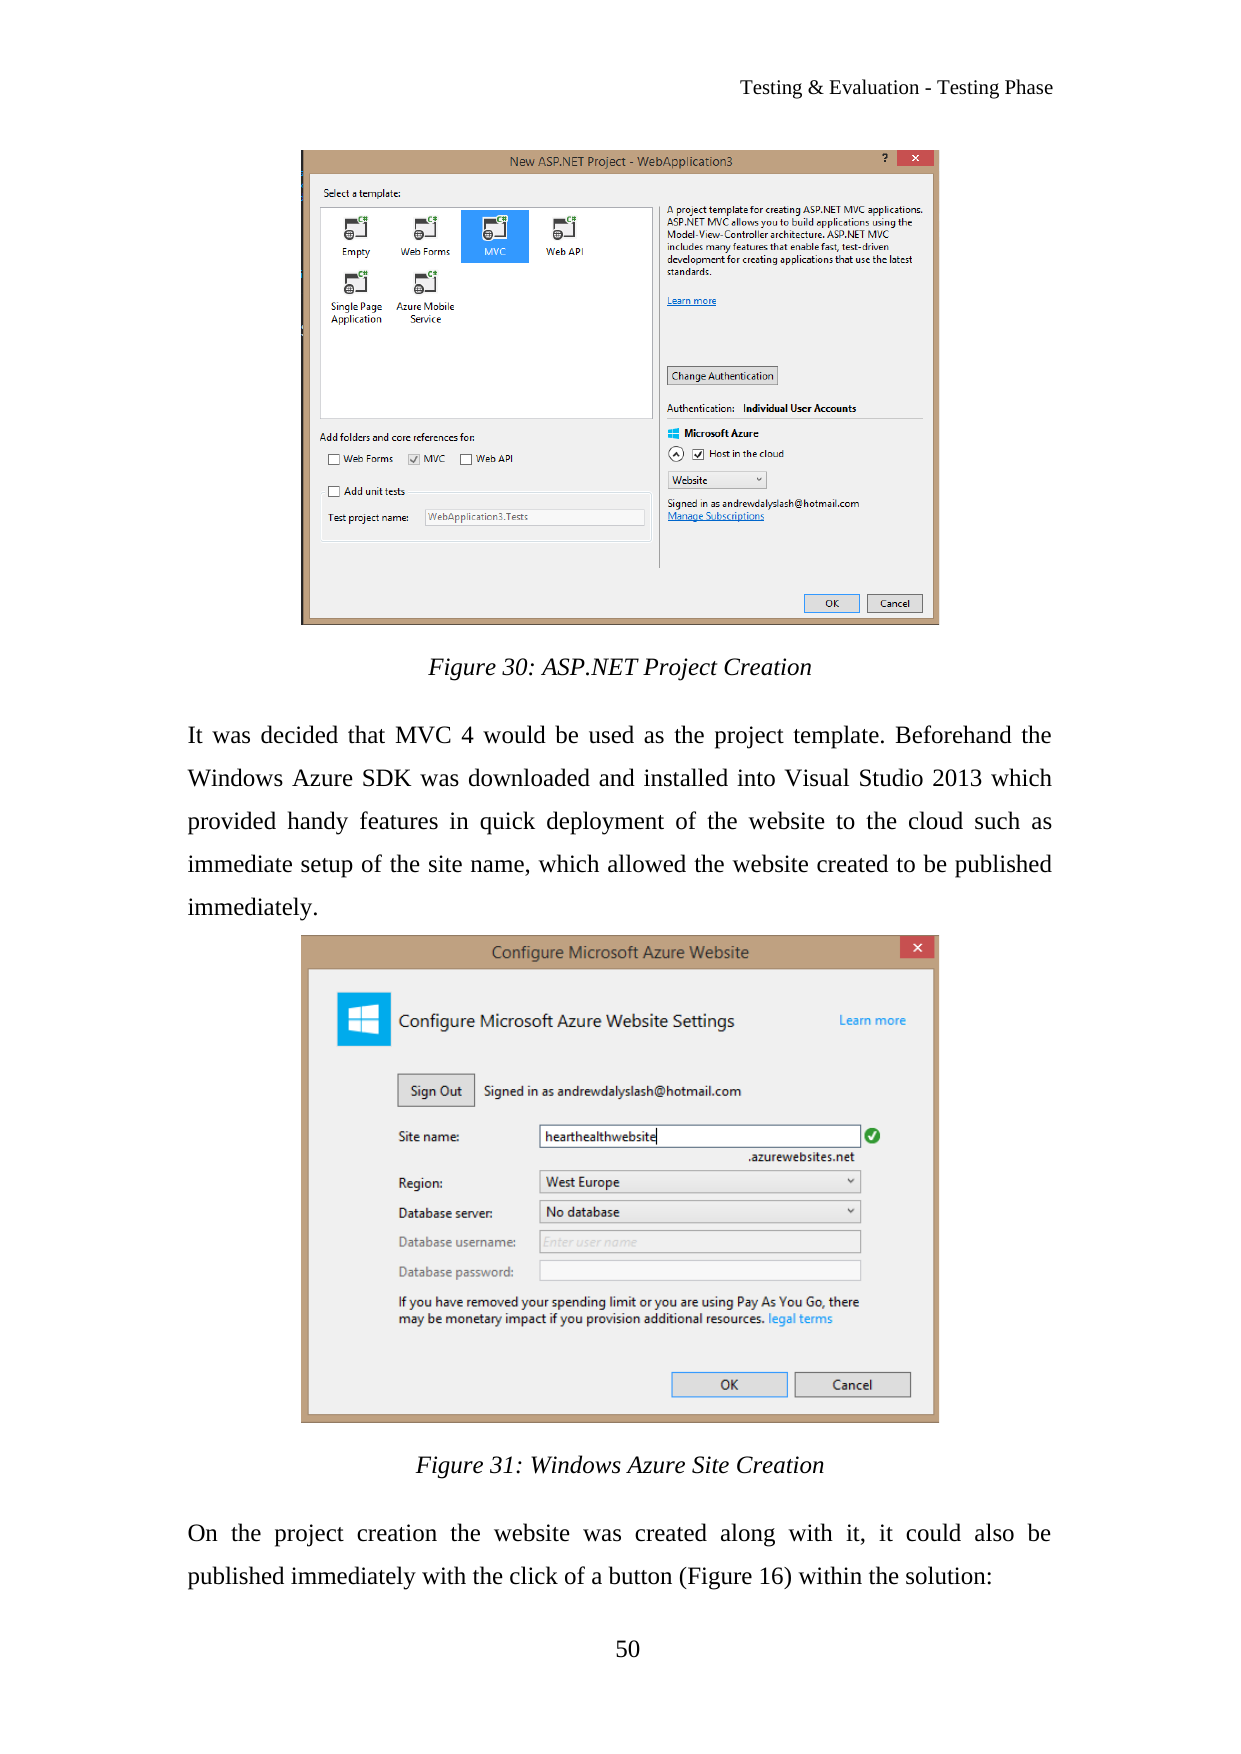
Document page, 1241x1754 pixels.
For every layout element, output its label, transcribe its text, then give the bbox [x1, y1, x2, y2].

picture [301, 150, 940, 625]
picture [301, 935, 940, 1423]
text Figure 31: Windows Azure Site Creation [187, 1450, 1053, 1479]
text On the project creation the website was created along with it, it could also be published immediately with the click of a button (Figure 16) within the solution: [187, 1518, 1053, 1590]
text Figure 30: ASP.NET Project Creation [187, 652, 1053, 680]
text It was decided that MVC 4 would be used as the project template. Beforehand the Windows Azure SDK was downloaded and installed into Visual Studio 2013 which provided handy features in quick deployment of the website to the cloud such as immediate setup of the site name, which allowed the website created to be published immediately. [187, 720, 1053, 921]
